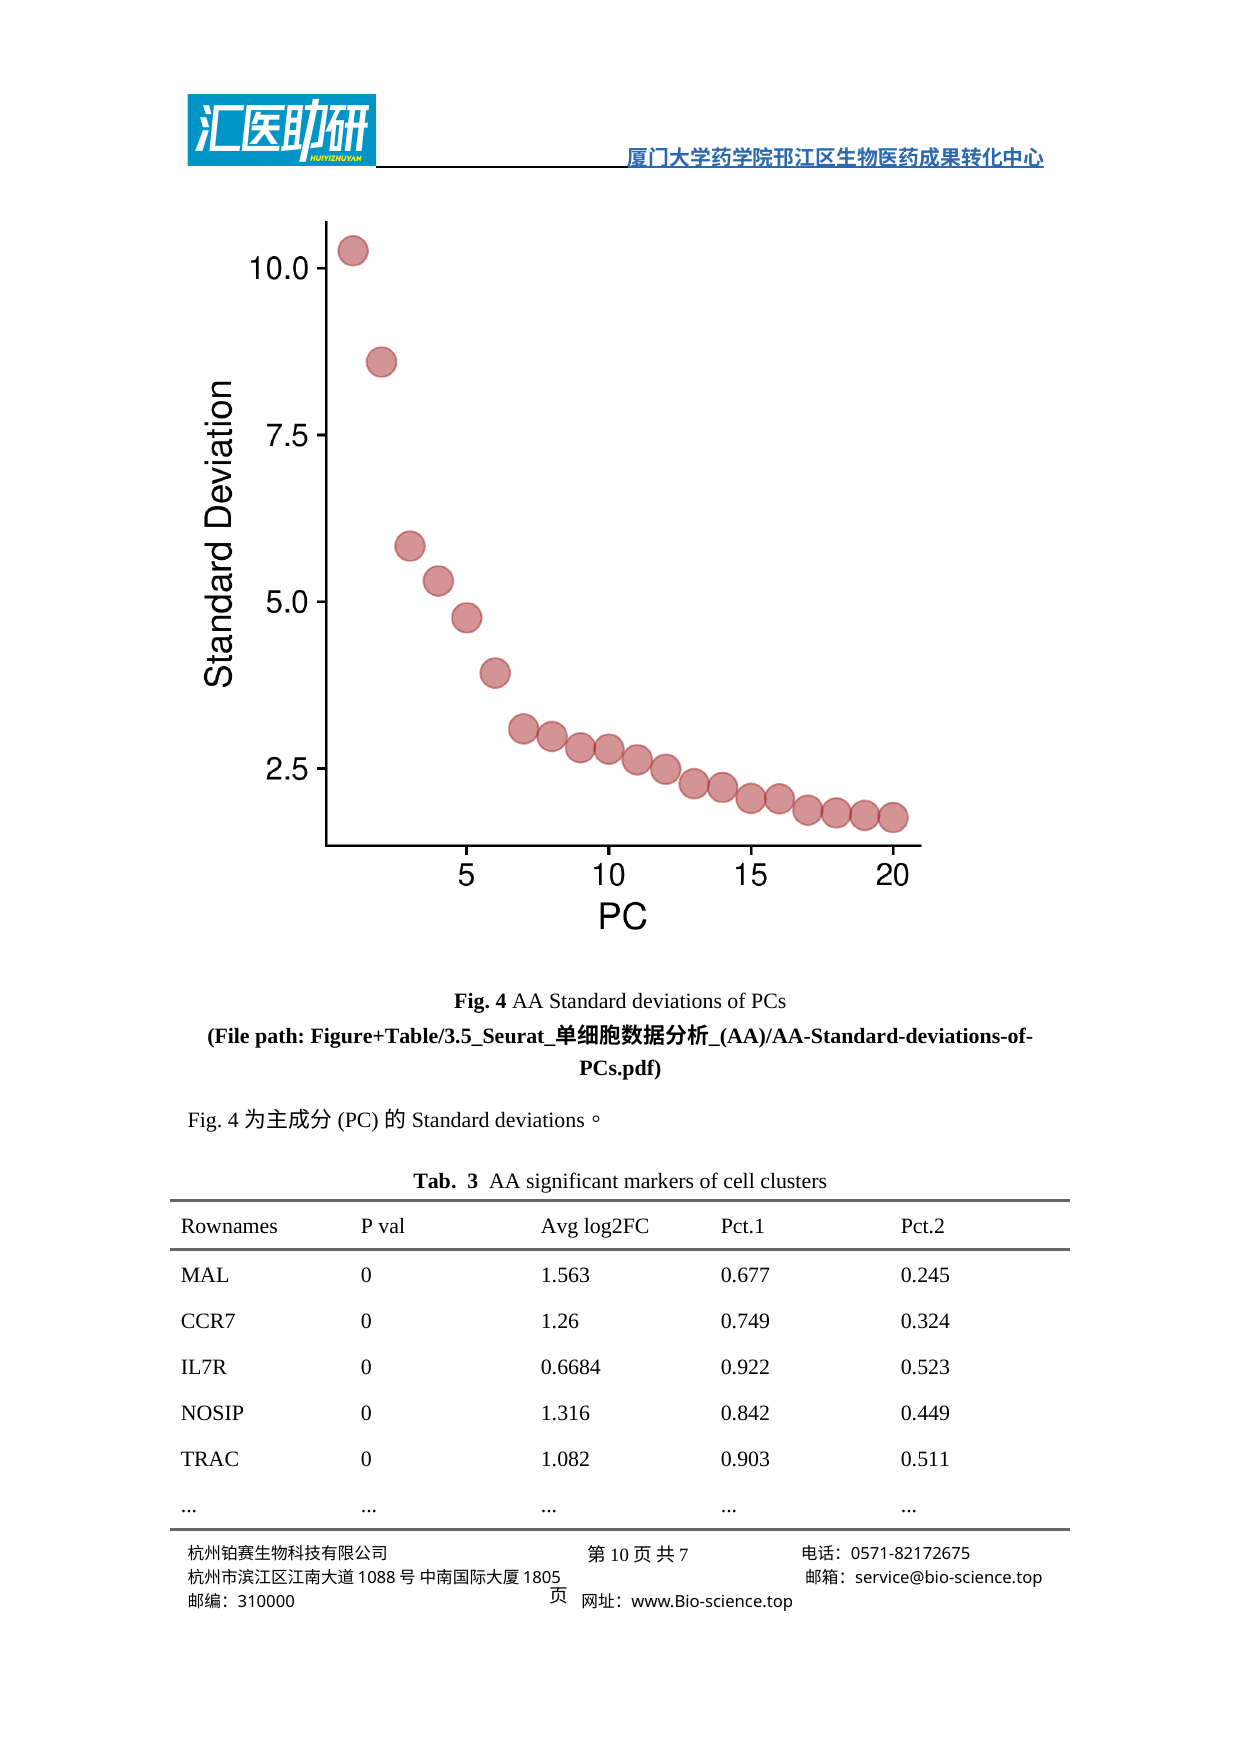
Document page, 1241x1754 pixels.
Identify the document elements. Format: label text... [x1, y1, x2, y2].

table_cell 0 [350, 1251, 530, 1297]
picture [204, 106, 210, 114]
table_cell 1.082 [530, 1436, 710, 1482]
table_cell 0.749 [710, 1298, 890, 1343]
table_cell ... [710, 1482, 890, 1528]
table_cell 0.511 [890, 1436, 1070, 1482]
text Fig. 4 为主成分 (PC) 的 Standard deviations。 [187, 1104, 1053, 1134]
table_header Pct.1 [710, 1202, 890, 1248]
table_header P val [350, 1202, 530, 1248]
table_cell ... [350, 1482, 530, 1528]
text Fig. 4 AA Standard deviations of PCs [187, 988, 1053, 1013]
table_cell 1.316 [530, 1390, 710, 1436]
table_cell CCR7 [170, 1298, 350, 1343]
picture [327, 106, 368, 150]
table_cell MAL [170, 1251, 350, 1297]
table_cell TRAC [170, 1436, 350, 1482]
table_cell 0.677 [710, 1251, 890, 1297]
table_cell 0 [350, 1436, 530, 1482]
table_cell 0 [350, 1390, 530, 1436]
table_header Rownames [170, 1202, 350, 1248]
picture [243, 106, 284, 150]
table_cell 0 [350, 1298, 530, 1343]
table_cell ... [170, 1482, 350, 1528]
picture [187, 204, 938, 955]
table_cell 0.903 [710, 1436, 890, 1482]
table_cell 1.26 [530, 1298, 710, 1343]
table_cell 1.563 [530, 1251, 710, 1297]
table_cell 0.922 [710, 1344, 890, 1389]
table_cell 0.245 [890, 1251, 1070, 1297]
text (File path: Figure+Table/3.5_Seurat_单细胞数据分析_(AA)/AA-Standard-deviations-of-PCs.pdf) [187, 1021, 1053, 1081]
table_cell NOSIP [170, 1390, 350, 1436]
table_cell 0.324 [890, 1298, 1070, 1343]
table_cell ... [530, 1482, 710, 1528]
table_cell 0.449 [890, 1390, 1070, 1436]
table_cell 0.6684 [530, 1344, 710, 1389]
picture [196, 131, 208, 150]
text Tab. 3 AA significant markers of cell clusters [194, 1168, 1046, 1193]
table_cell ... [890, 1482, 1070, 1528]
table_header Pct.2 [890, 1202, 1070, 1248]
table_cell IL7R [170, 1344, 350, 1389]
picture [210, 106, 243, 150]
table_header Avg log2FC [530, 1202, 710, 1248]
table_cell 0.842 [710, 1390, 890, 1436]
picture [201, 118, 208, 127]
table_cell 0.523 [890, 1344, 1070, 1389]
picture [282, 99, 327, 161]
table_cell 0 [350, 1344, 530, 1389]
